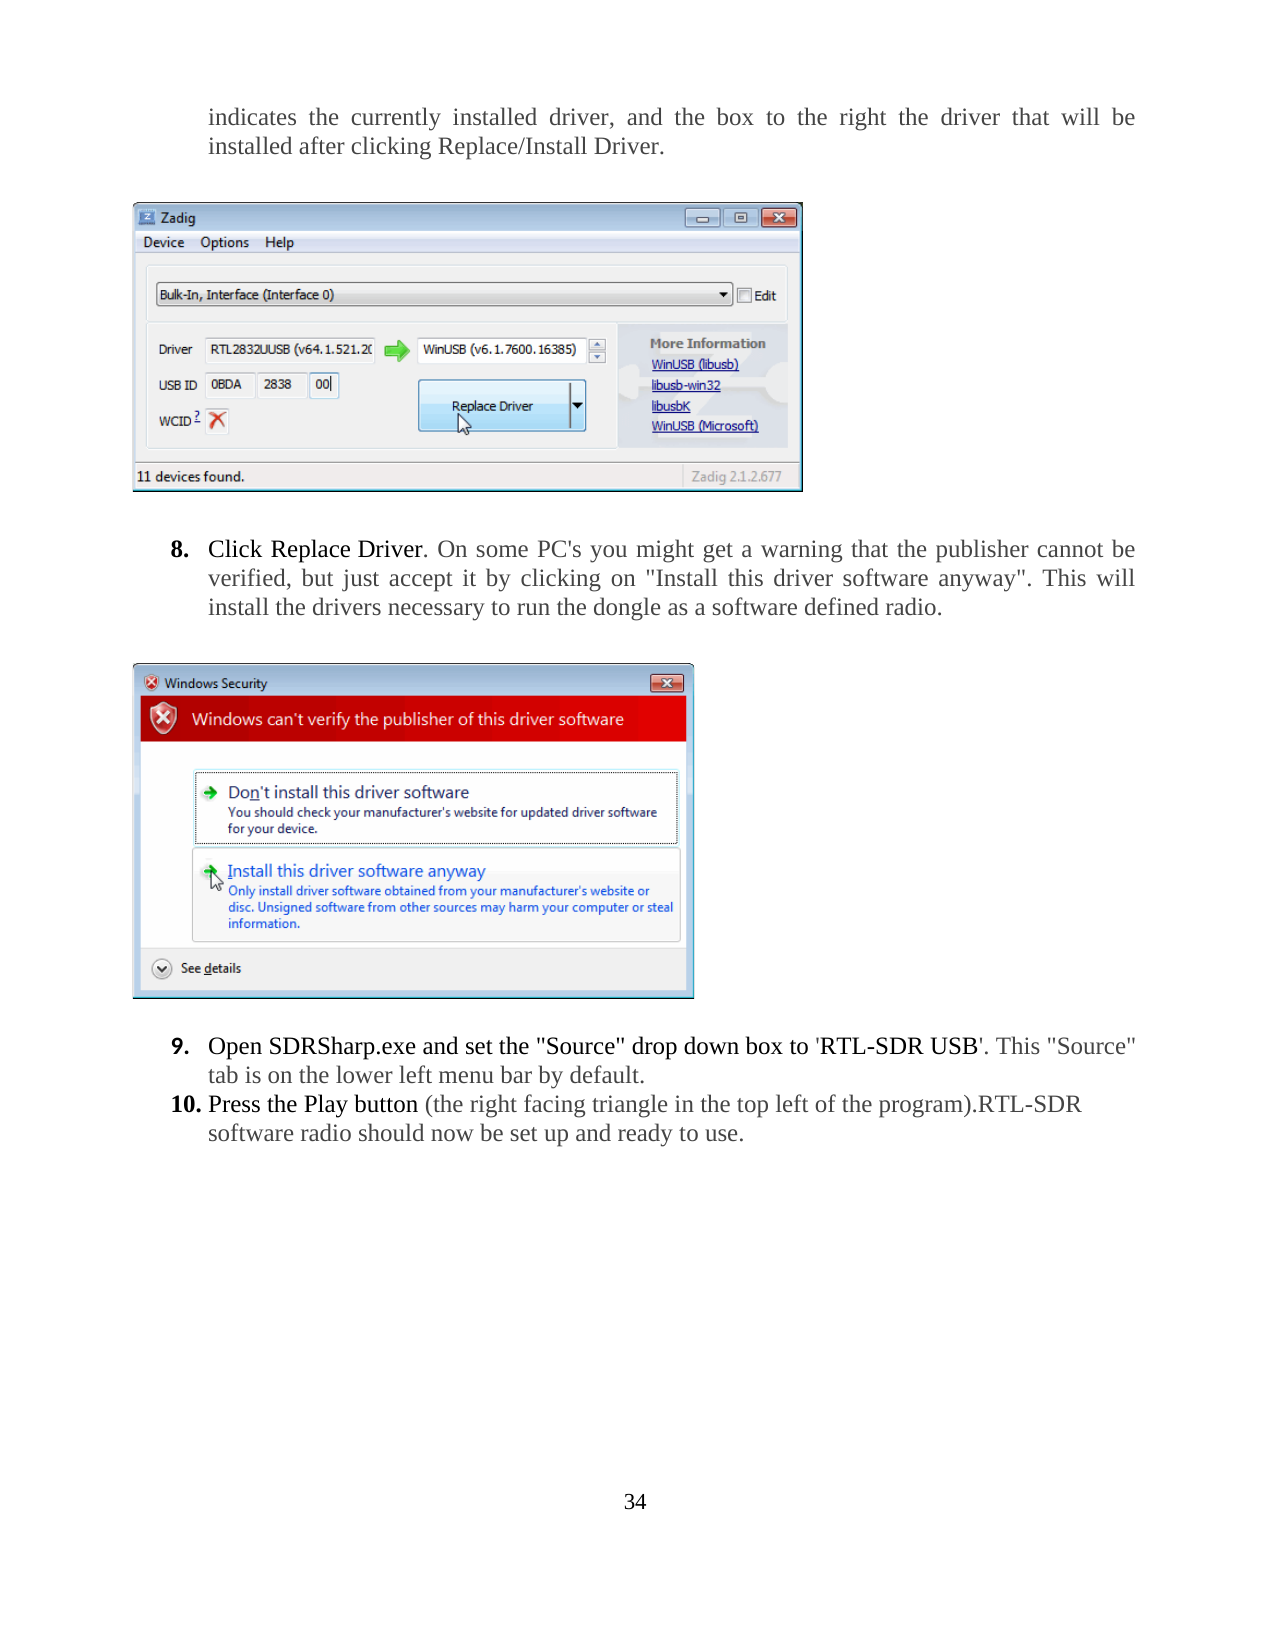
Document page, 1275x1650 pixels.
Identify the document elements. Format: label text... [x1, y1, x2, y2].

list Press the Play button (the right facing triangle in the top left of the program).RTL-SDR software radio should now be set up and ready to use. [170, 1089, 1137, 1147]
list Open SDRSharp.exe and set the "Source" drop down box to 'RTL-SDR USB'. This "Source" tab is on the lower left menu bar by default. [170, 1030, 1137, 1089]
picture [132, 202, 803, 492]
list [170, 102, 1137, 159]
picture [132, 663, 695, 999]
list Click Replace Driver. On some PC's you might get a warning that the publisher cannot be verified, but just accept it by clicking on "Install this driver software anyway". This will install the drivers necessary to run the dongle as a software defined radio. [170, 534, 1137, 621]
